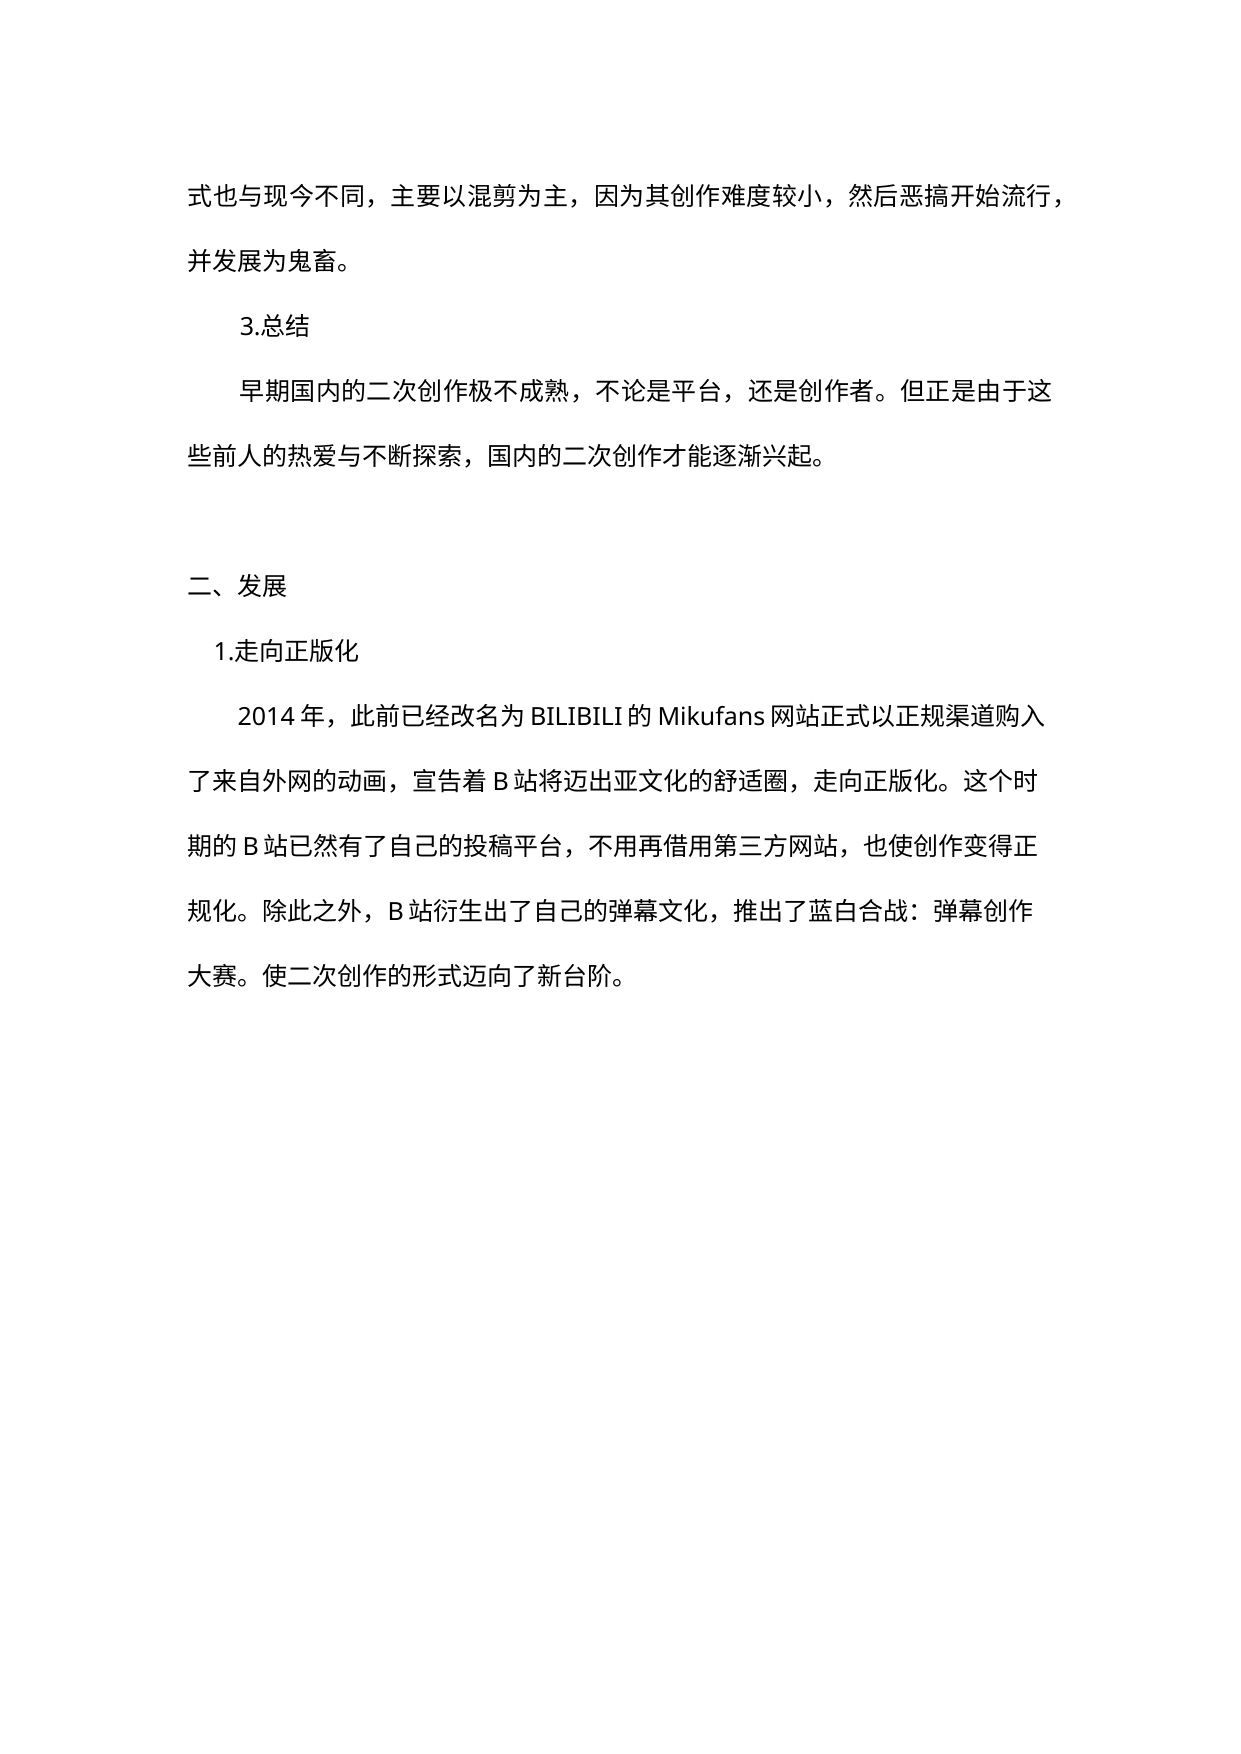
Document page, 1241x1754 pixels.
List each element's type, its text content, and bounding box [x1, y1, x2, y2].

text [187, 162, 1053, 292]
text 1.走向正版化 [187, 617, 1053, 682]
text 二、发展 [187, 552, 1053, 617]
text 3.总结 [187, 292, 1053, 357]
text 2014年，此前已经改名为BILIBILI的Mikufans网站正式以正规渠道购入了来自外网的动画，宣告着B站将迈出亚文化的舒适圈，走向正版化。这个时期的B站已然有了自己的投稿平台，不用再借用第三方网站，也使创作变得正规化。除此之外，B站衍生出了自己的弹幕文化，推出了蓝白合战：弹幕创作大赛。使二次创作的形式迈向了新台阶。 [187, 682, 1053, 1007]
text 早期国内的二次创作极不成熟，不论是平台，还是创作者。但正是由于这些前人的热爱与不断探索，国内的二次创作才能逐渐兴起。 [187, 357, 1053, 487]
